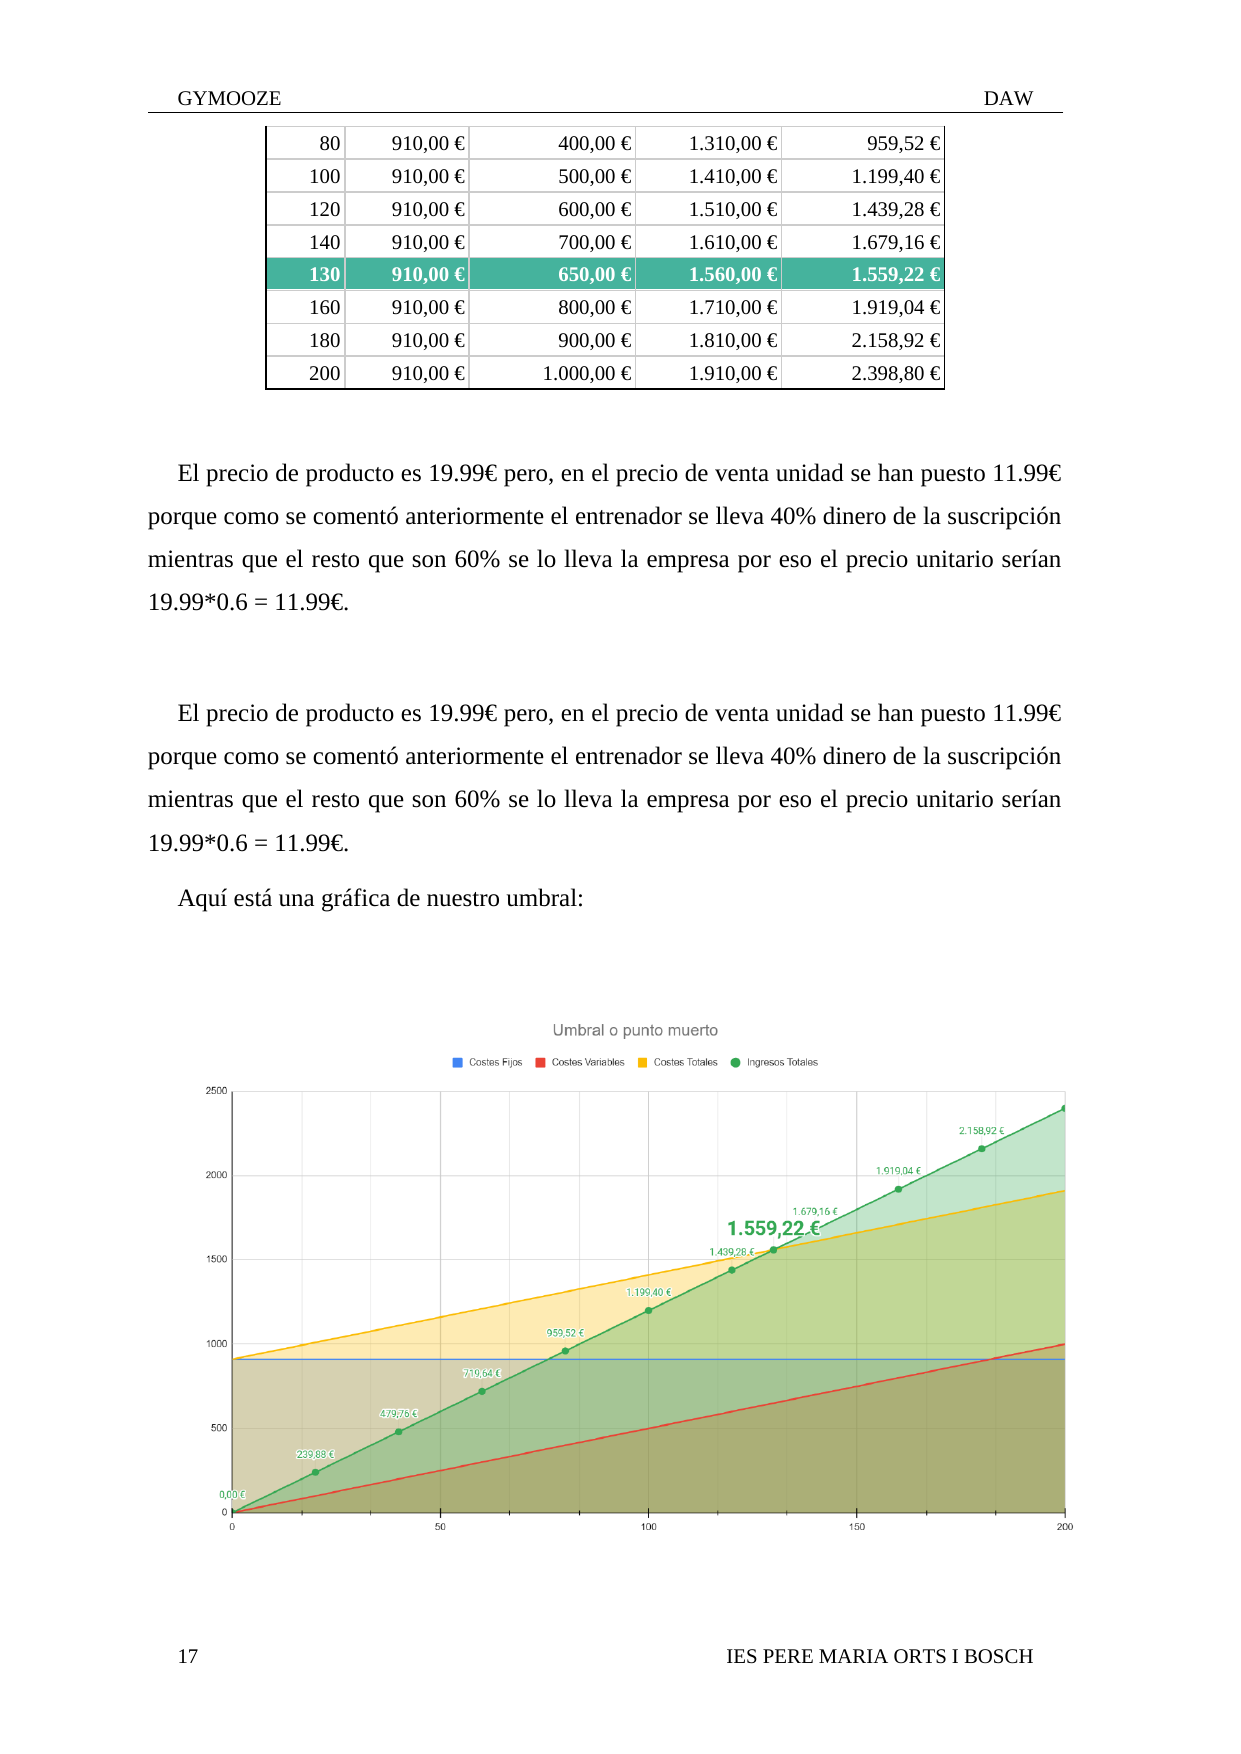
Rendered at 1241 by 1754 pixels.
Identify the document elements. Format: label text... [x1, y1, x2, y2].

table_cell 900,00 € [470, 324, 635, 355]
table_cell 600,00 € [470, 193, 635, 224]
table_cell 1.919,04 € [782, 291, 944, 322]
table_cell 2.158,92 € [782, 324, 944, 355]
table_cell 1.810,00 € [636, 324, 781, 355]
table_cell 1.610,00 € [636, 226, 781, 257]
table_cell 910,00 € [346, 127, 468, 158]
table_cell 1.000,00 € [470, 357, 635, 388]
table_cell 910,00 € [346, 258, 468, 289]
table_cell 120 [267, 193, 344, 224]
table_cell 910,00 € [346, 357, 468, 388]
text El precio de producto es 19.99€ pero, en el precio de venta unidad se han puesto 11.99€ porque como se comentó anteriormente el entrenador se lleva 40% dinero de la suscripción mientras que el resto que son 60% se lo lleva la empresa por eso el precio unitario serían 19.99*0.6 = 11.99€. [148, 698, 1063, 856]
table_cell 910,00 € [346, 324, 468, 355]
table_cell 700,00 € [470, 226, 635, 257]
table_cell 1.679,16 € [782, 226, 944, 257]
picture [177, 994, 1093, 1560]
table_cell 1.910,00 € [636, 357, 781, 388]
table_cell 910,00 € [346, 160, 468, 191]
text El precio de producto es 19.99€ pero, en el precio de venta unidad se han puesto 11.99€ porque como se comentó anteriormente el entrenador se lleva 40% dinero de la suscripción mientras que el resto que son 60% se lo lleva la empresa por eso el precio unitario serían 19.99*0.6 = 11.99€. [148, 458, 1063, 616]
table_cell 650,00 € [470, 258, 635, 289]
table_cell 180 [267, 324, 344, 355]
table_cell 1.510,00 € [636, 193, 781, 224]
table_cell 910,00 € [346, 226, 468, 257]
text Aquí está una gráfica de nuestro umbral: [148, 883, 1063, 912]
table_cell 1.710,00 € [636, 291, 781, 322]
table_cell 200 [267, 357, 344, 388]
table_cell 500,00 € [470, 160, 635, 191]
table_cell 2.398,80 € [782, 357, 944, 388]
table_cell 1.560,00 € [636, 258, 781, 289]
table_cell 80 [267, 127, 344, 158]
table_cell 910,00 € [346, 291, 468, 322]
table_cell 100 [267, 160, 344, 191]
table_cell 1.310,00 € [636, 127, 781, 158]
table_cell 140 [267, 226, 344, 257]
table_cell 1.410,00 € [636, 160, 781, 191]
table_cell 1.439,28 € [782, 193, 944, 224]
table_cell 1.559,22 € [782, 258, 944, 289]
table_cell 910,00 € [346, 193, 468, 224]
table_cell 130 [267, 258, 344, 289]
table_cell 1.199,40 € [782, 160, 944, 191]
table_cell 959,52 € [782, 127, 944, 158]
table_cell 800,00 € [470, 291, 635, 322]
table_cell 400,00 € [470, 127, 635, 158]
table_cell 160 [267, 291, 344, 322]
